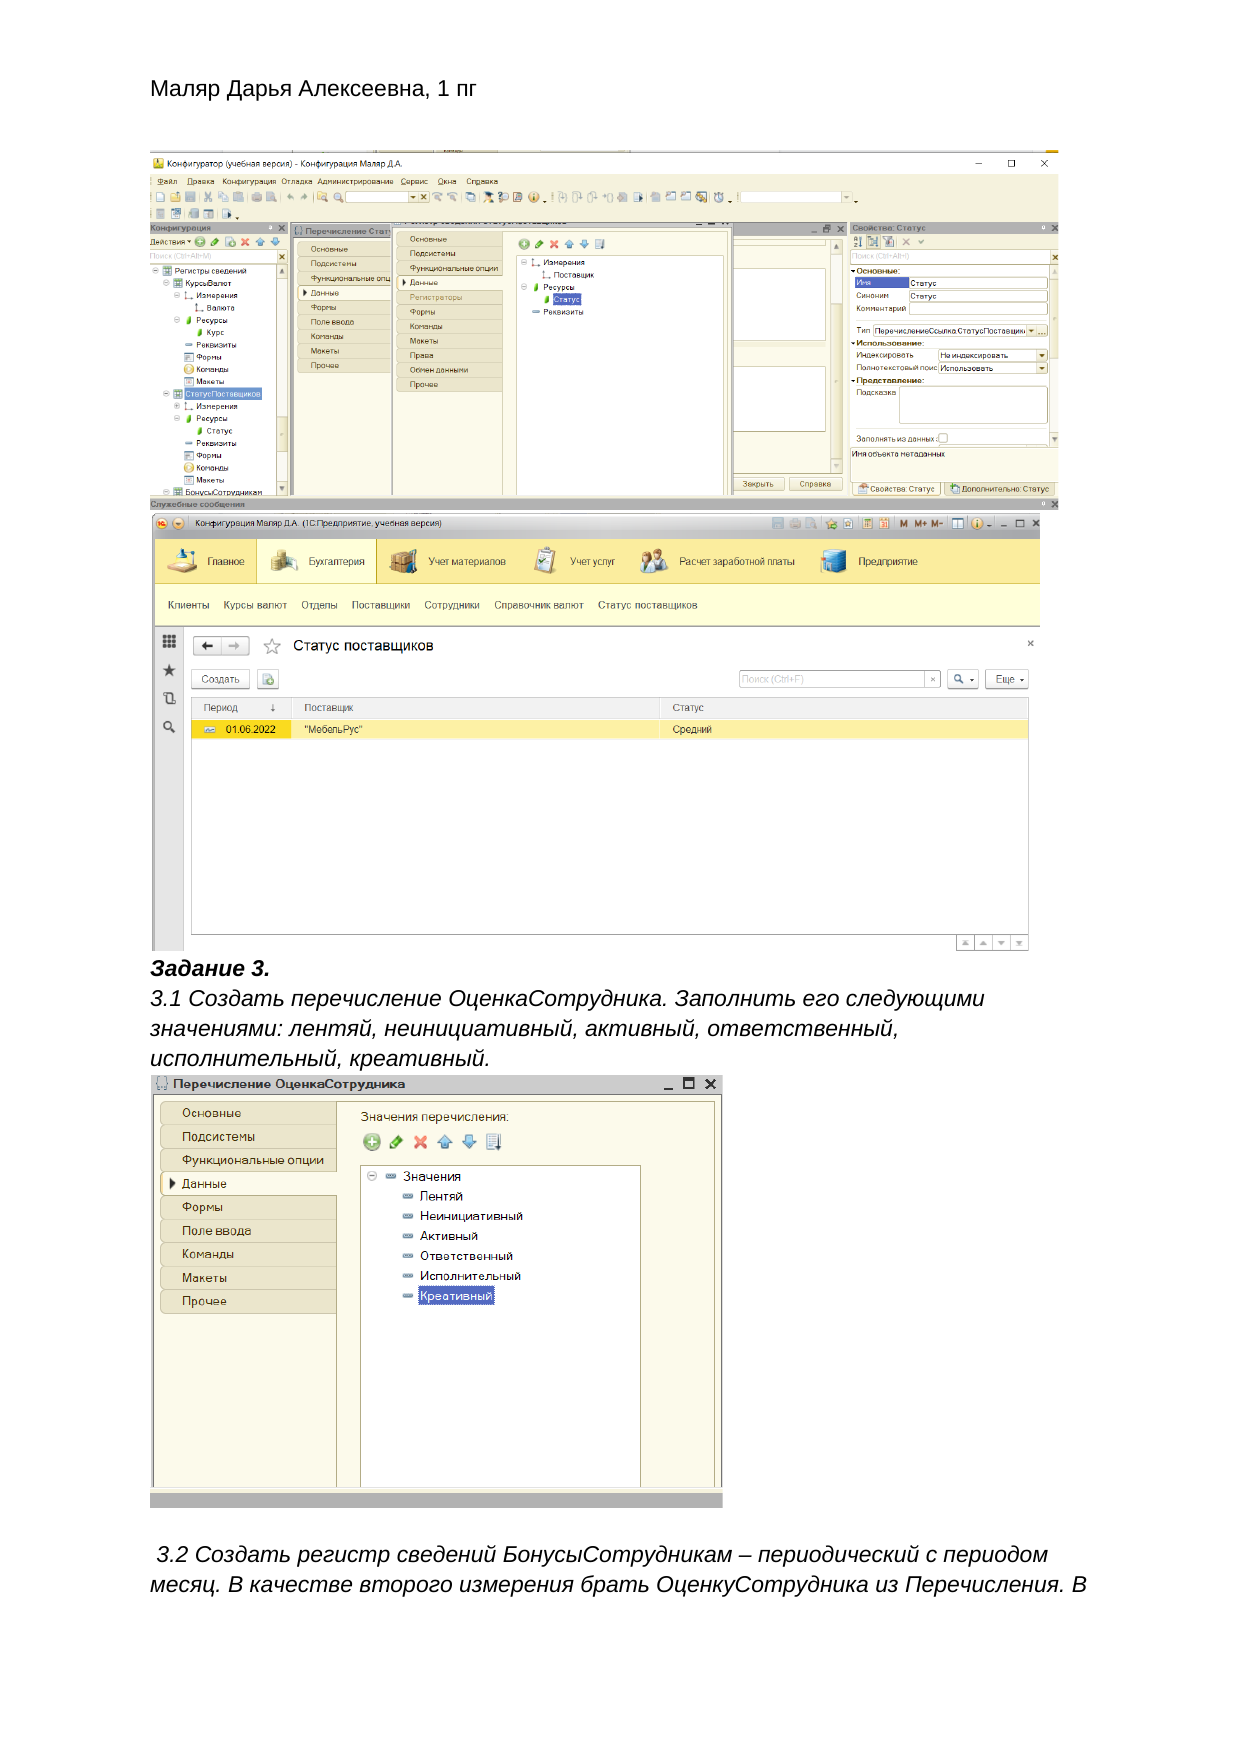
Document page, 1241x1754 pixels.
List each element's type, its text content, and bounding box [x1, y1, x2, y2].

picture [150, 150, 1059, 510]
text 3.1 Создать перечисление ОценкаСотрудника. Заполнить его следующими значениями: лентяй, неинициативный, активный, ответственный, исполнительный, креативный. [150, 985, 1090, 1072]
picture [150, 1075, 723, 1508]
text Задание 3. [150, 954, 1090, 981]
picture [150, 513, 1040, 951]
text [150, 1541, 1090, 1598]
